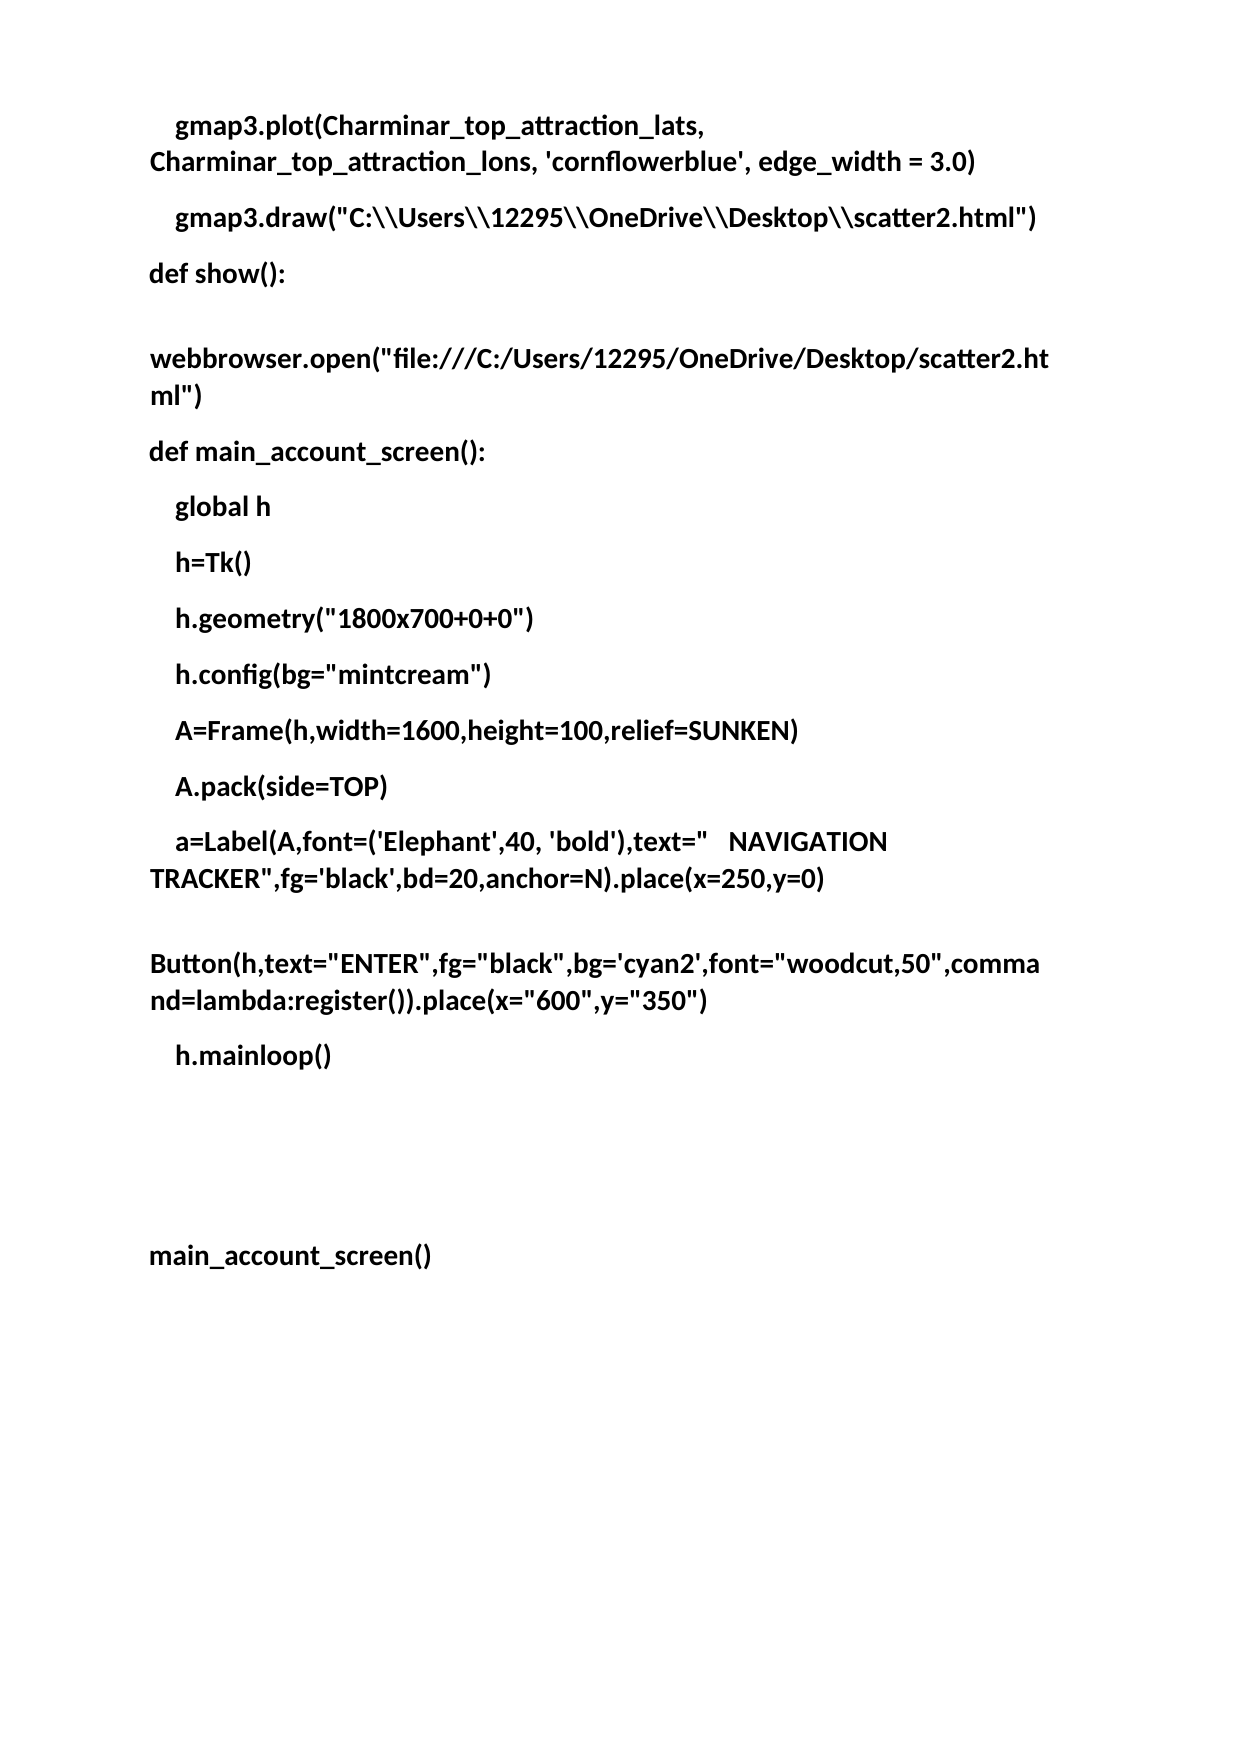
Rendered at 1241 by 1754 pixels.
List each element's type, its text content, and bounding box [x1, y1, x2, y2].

text A.pack(side=TOP) [149, 768, 1056, 803]
text main_account_screen() [149, 1237, 1056, 1273]
text h.mainloop() [149, 1037, 1056, 1073]
text webbrowser.open("file:///C:/Users/12295/OneDrive/Desktop/scatter2.html") [149, 311, 1056, 412]
text global h [149, 488, 1056, 524]
text gmap3.draw("C:\\Users\\12295\\OneDrive\\Desktop\\scatter2.html") [149, 199, 1056, 235]
text a=Label(A,font=('Elephant',40, 'bold'),text=" NAVIGATION TRACKER",fg='black',bd=20,anchor=N).place(x=250,y=0) [149, 823, 1056, 896]
text h.config(bg="mintcream") [149, 656, 1056, 692]
text A=Frame(h,width=1600,height=100,relief=SUNKEN) [149, 712, 1056, 747]
text h.geometry("1800x700+0+0") [149, 600, 1056, 636]
text gmap3.plot(Charminar_top_attraction_lats, Charminar_top_attraction_lons, 'cornflowerblue', edge_width = 3.0) [149, 107, 1056, 179]
text Button(h,text="ENTER",fg="black",bg='cyan2',font="woodcut,50",command=lambda:register()).place(x="600",y="350") [149, 916, 1056, 1017]
text def show(): [149, 255, 1056, 291]
text h=Tk() [149, 544, 1056, 580]
text def main_account_screen(): [149, 433, 1056, 468]
